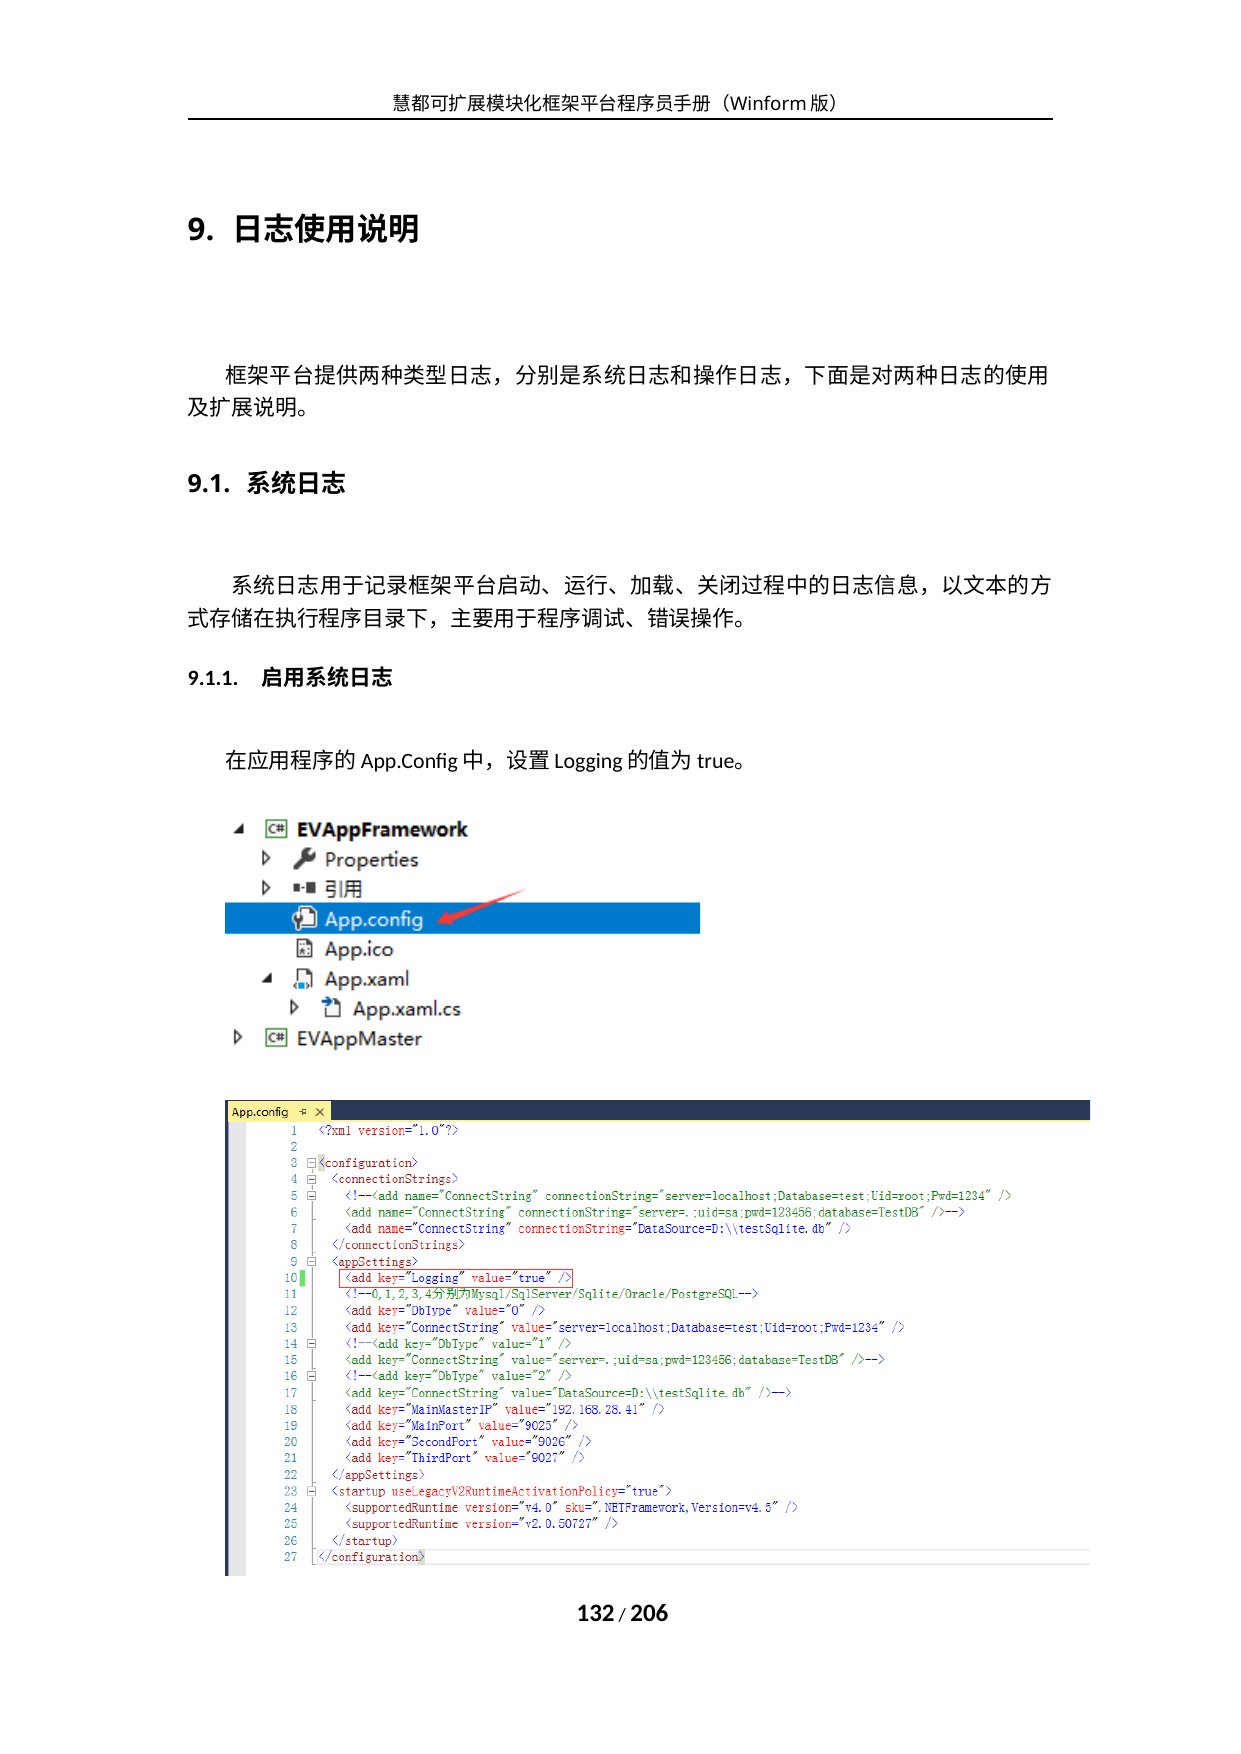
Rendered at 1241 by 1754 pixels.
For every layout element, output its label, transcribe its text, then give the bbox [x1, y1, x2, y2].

picture [225, 807, 700, 1077]
subtitle 日志使用说明 [187, 194, 1053, 259]
picture [225, 1100, 1091, 1576]
subtitle 启用系统日志 [187, 660, 1053, 692]
list 在应用程序的App.Config中，设置Logging的值为true。 [225, 743, 1053, 775]
text 框架平台提供两种类型日志，分别是系统日志和操作日志，下面是对两种日志的使用及扩展说明。 [187, 357, 1053, 422]
subtitle 系统日志 [187, 449, 1053, 514]
text 系统日志用于记录框架平台启动、运行、加载、关闭过程中的日志信息，以文本的方式存储在执行程序目录下，主要用于程序调试、错误操作。 [187, 568, 1053, 633]
